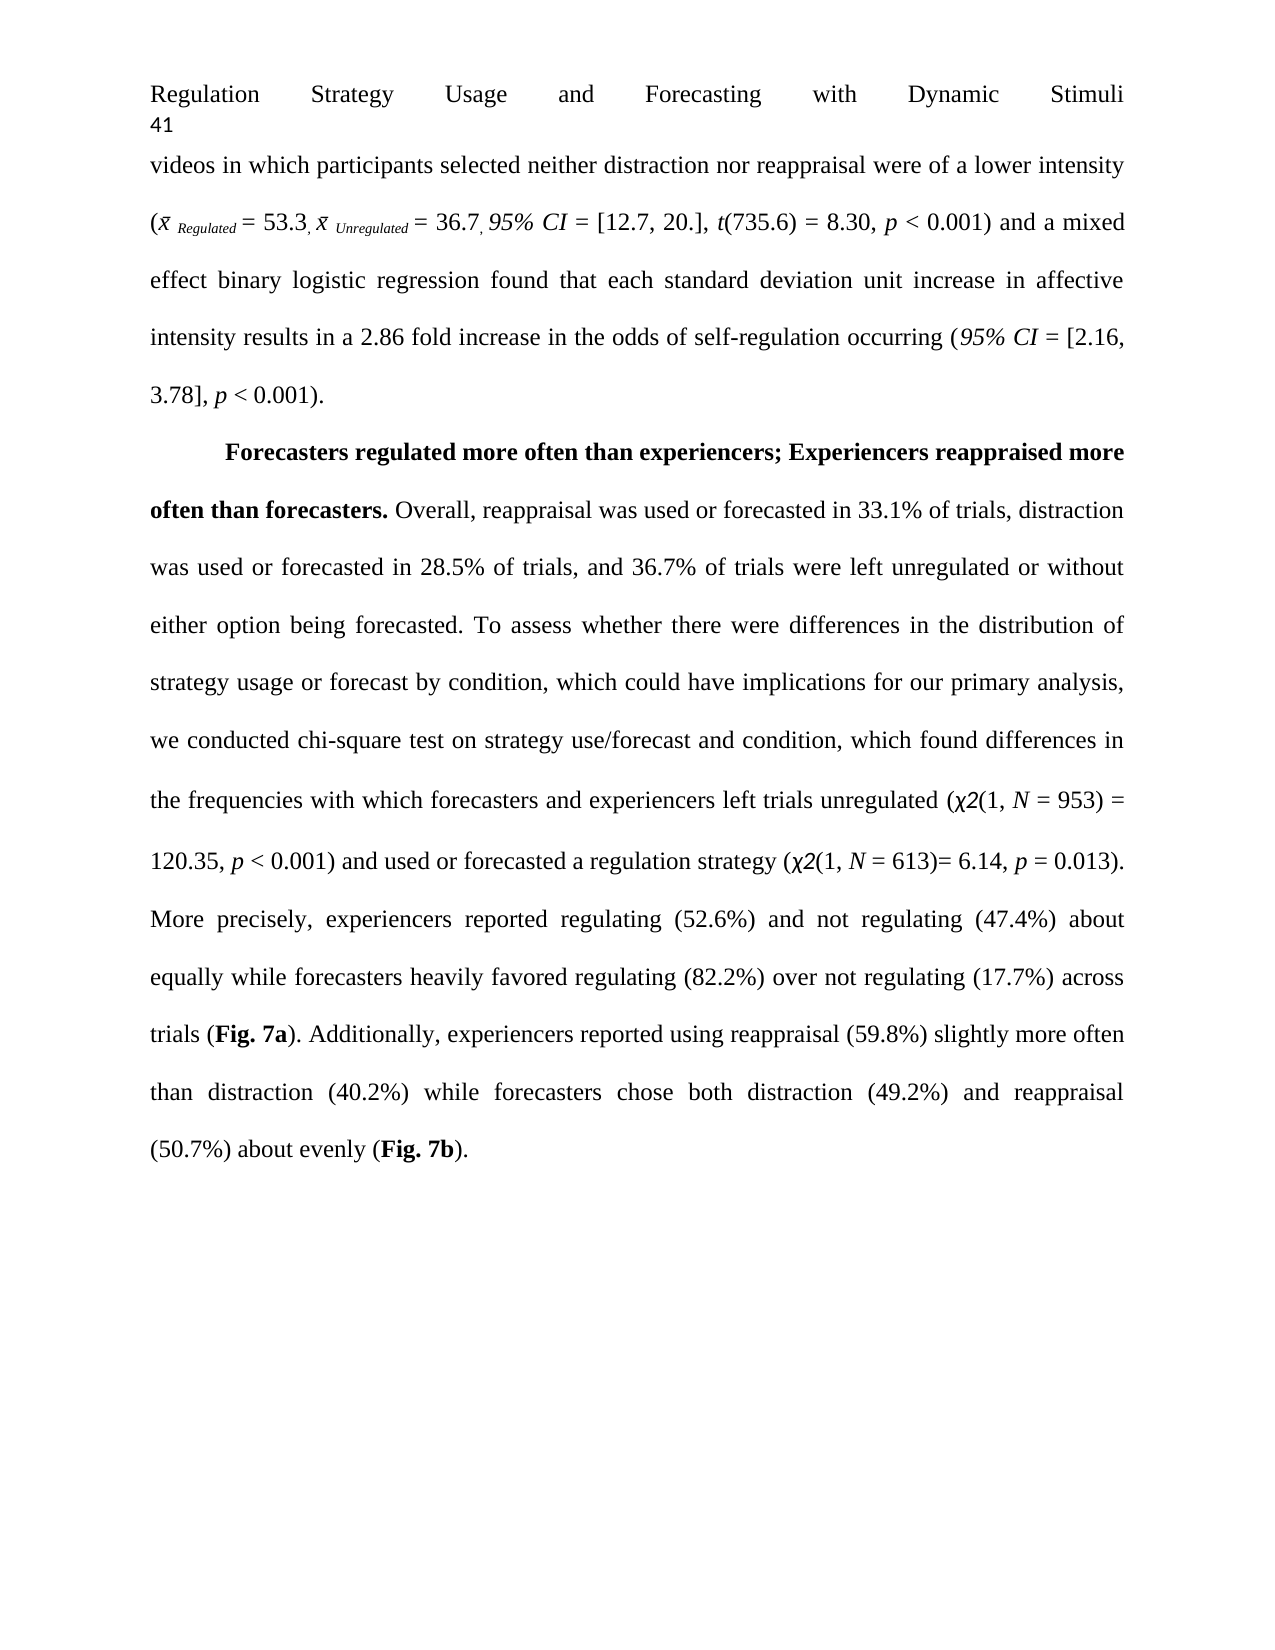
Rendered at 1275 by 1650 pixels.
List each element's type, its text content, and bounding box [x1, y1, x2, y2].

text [150, 150, 1125, 409]
text Forecasters regulated more often than experiencers; Experiencers reappraised more often than forecasters. Overall, reappraisal was used or forecasted in 33.1% of trials, distraction was used or forecasted in 28.5% of trials, and 36.7% of trials were left unregulated or without either option being forecasted. To assess whether there were differences in the distribution of strategy usage or forecast by condition, which could have implications for our primary analysis, we conducted chi-square test on strategy use/forecast and condition, which found differences in the frequencies with which forecasters and experiencers left trials unregulated (χ2(1, N = 953) = 120.35, p < 0.001) and used or forecasted a regulation strategy (χ2(1, N = 613)= 6.14, p = 0.013). More precisely, experiencers reported regulating (52.6%) and not regulating (47.4%) about equally while forecasters heavily favored regulating (82.2%) over not regulating (17.7%) across trials (Fig. 7a). Additionally, experiencers reported using reappraisal (59.8%) slightly more often than distraction (40.2%) while forecasters chose both distraction (49.2%) and reappraisal (50.7%) about evenly (Fig. 7b). [150, 437, 1125, 1163]
